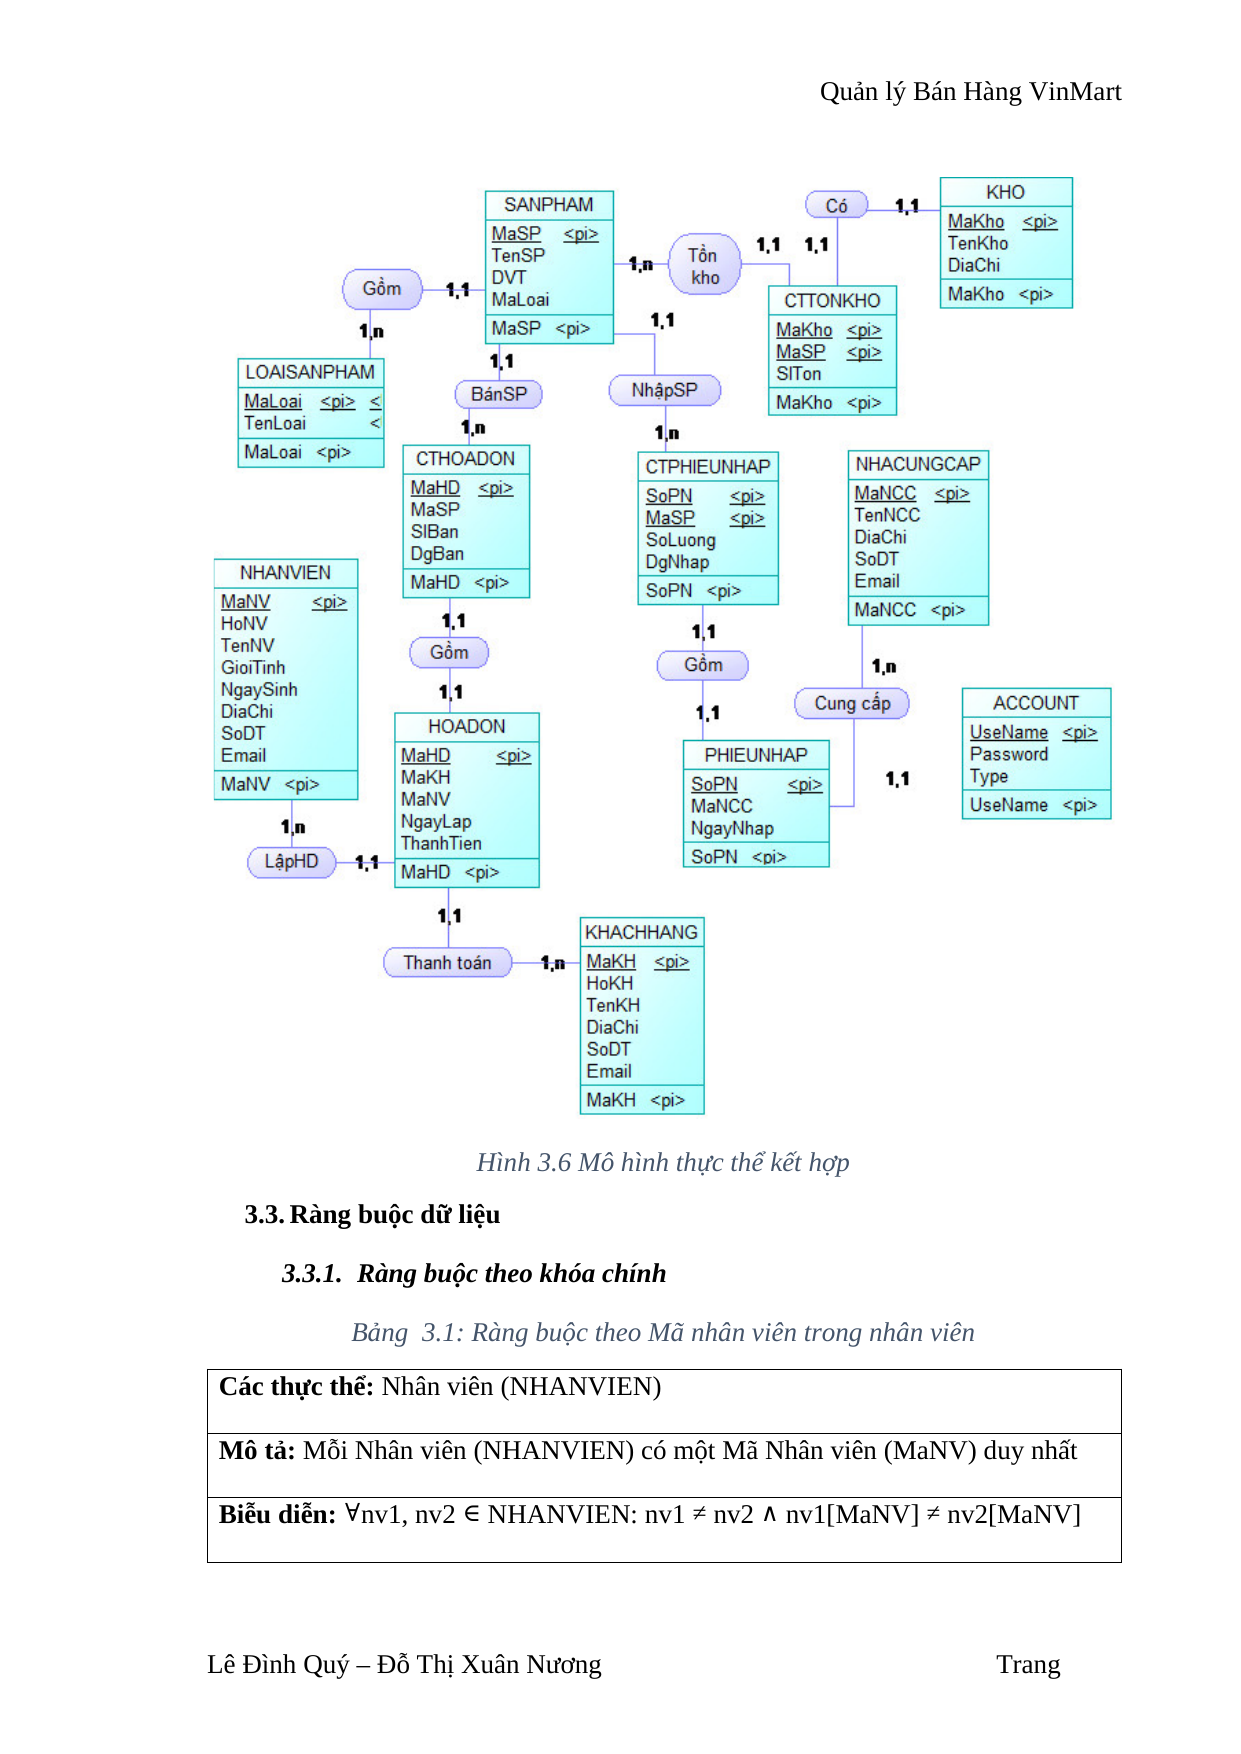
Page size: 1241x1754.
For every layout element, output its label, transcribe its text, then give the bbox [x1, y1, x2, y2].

picture [213, 177, 1116, 1119]
table_header Các thực thể: Nhân viên (NHANVIEN) [208, 1370, 1121, 1433]
text Bảng 3.1: Ràng buộc theo Mã nhân viên trong nhân viên [207, 1317, 1122, 1348]
table_cell Mô tả: Mỗi Nhân viên (NHANVIEN) có một Mã Nhân viên (MaNV) duy nhất [208, 1434, 1121, 1497]
subtitle Ràng buộc dữ liệu [244, 1198, 1122, 1229]
subtitle Ràng buộc theo khóa chính [282, 1257, 1122, 1288]
table_cell Biễu diễn: nv1, nv2 NHANVIEN: nv1 nv2 nv1[MaNV] nv2[MaNV] [208, 1498, 1121, 1562]
